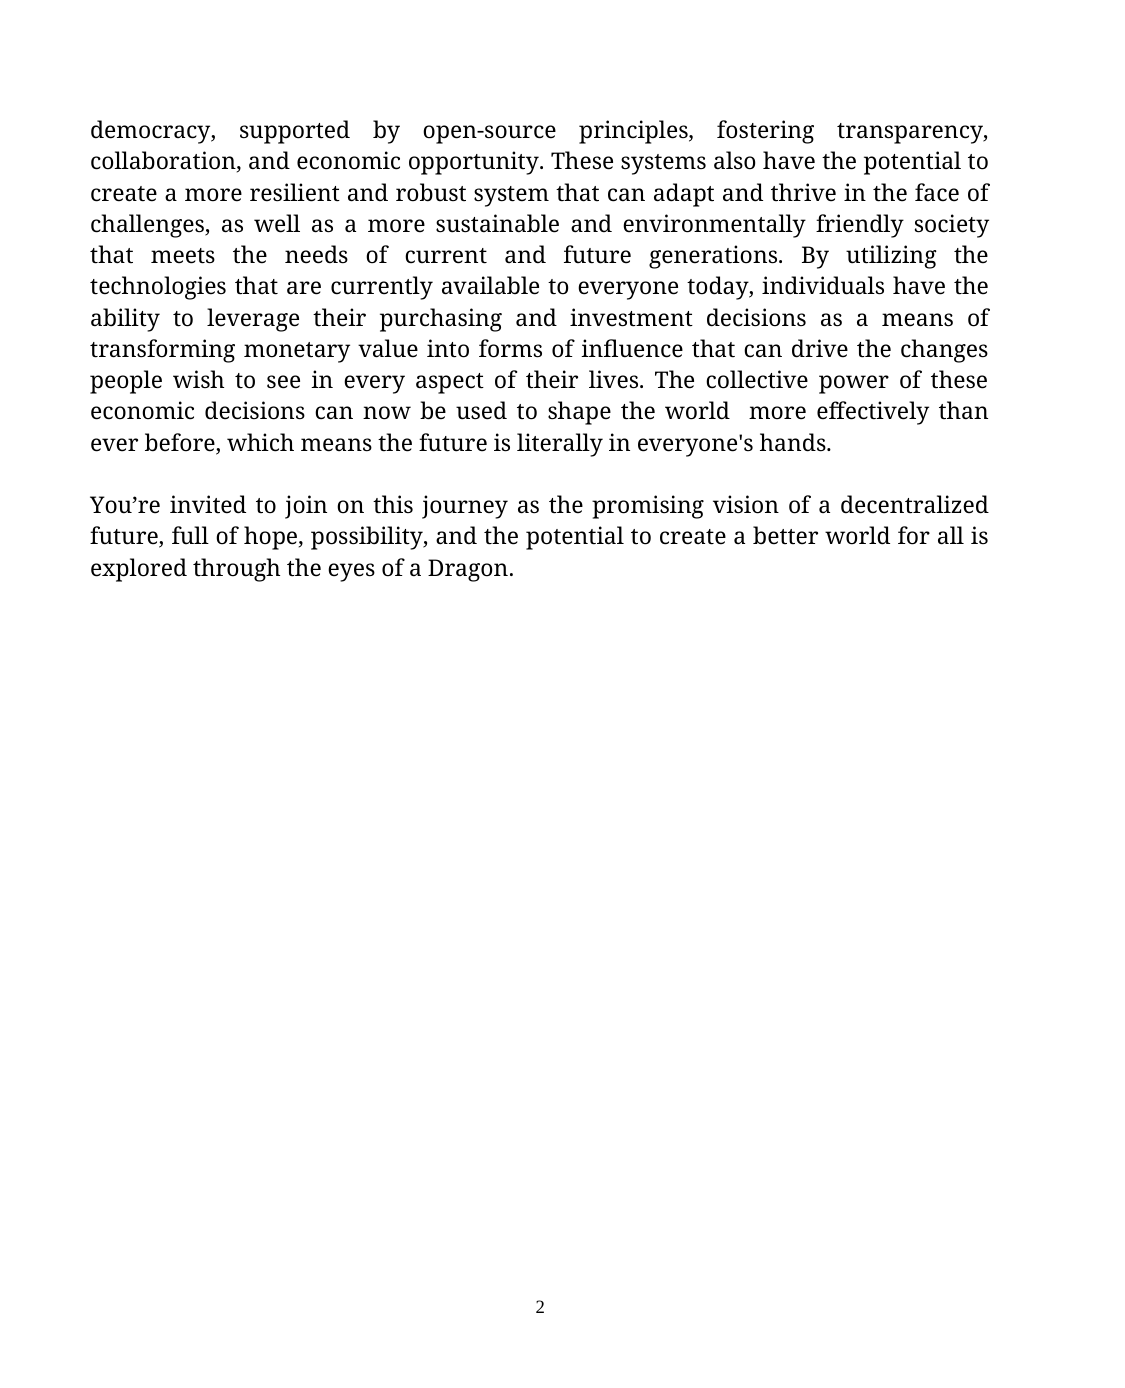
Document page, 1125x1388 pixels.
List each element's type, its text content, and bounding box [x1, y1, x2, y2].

text You’re invited to join on this journey as the promising vision of a decentralized future, full of hope, possibility, and the potential to create a better world for all is explored through the eyes of a Dragon. [90, 489, 990, 583]
